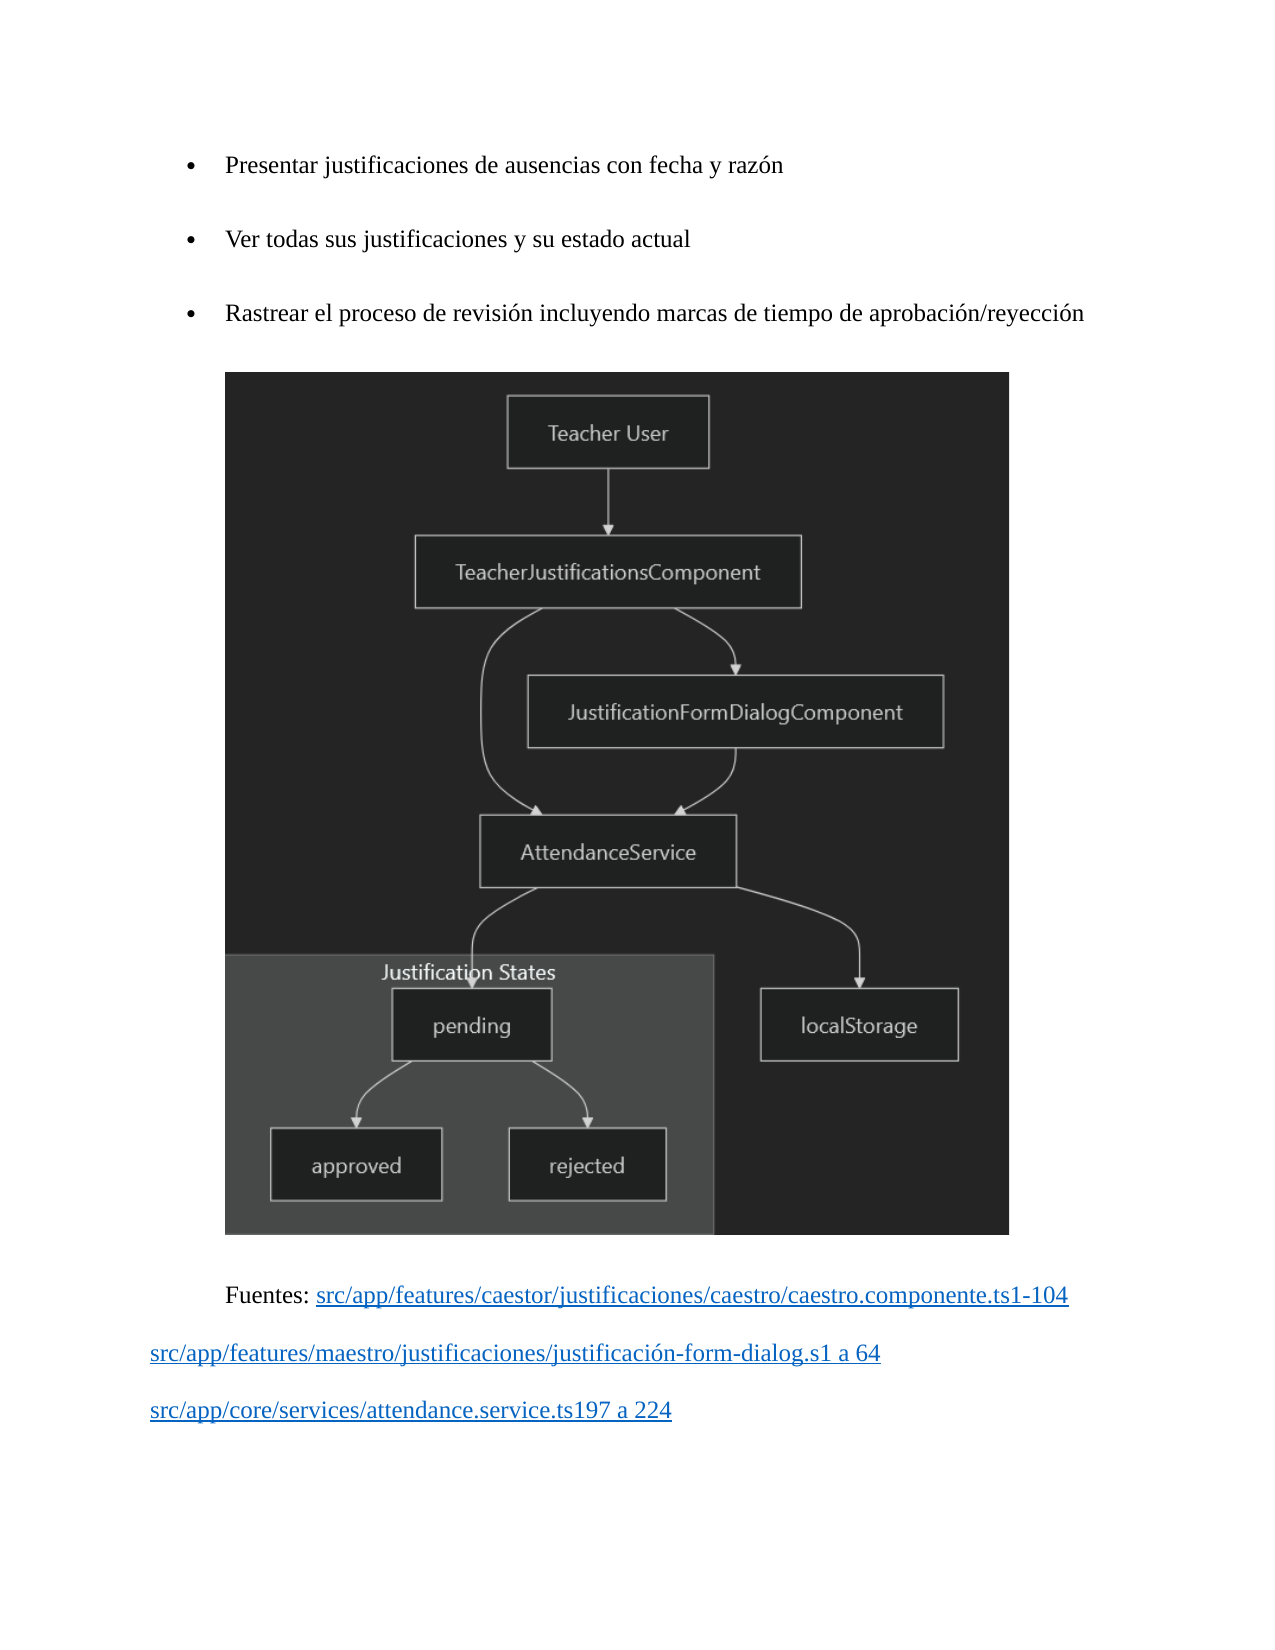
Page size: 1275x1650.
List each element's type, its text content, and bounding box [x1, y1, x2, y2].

list Presentar justificaciones de ausencias con fecha y razón [187, 150, 1125, 179]
list Ver todas sus justificaciones y su estado actual [187, 224, 1125, 253]
picture [225, 372, 1010, 1235]
list Rastrear el proceso de revisión incluyendo marcas de tiempo de aprobación/reyección [187, 298, 1125, 327]
text Fuentes: src/app/features/caestor/justificaciones/caestro/caestro.componente.ts1-104 src/app/features/maestro/justificaciones/justificación-form-dialog.s1 a 64 src/app/core/services/attendance.service.ts197 a 224 [150, 1280, 1125, 1424]
